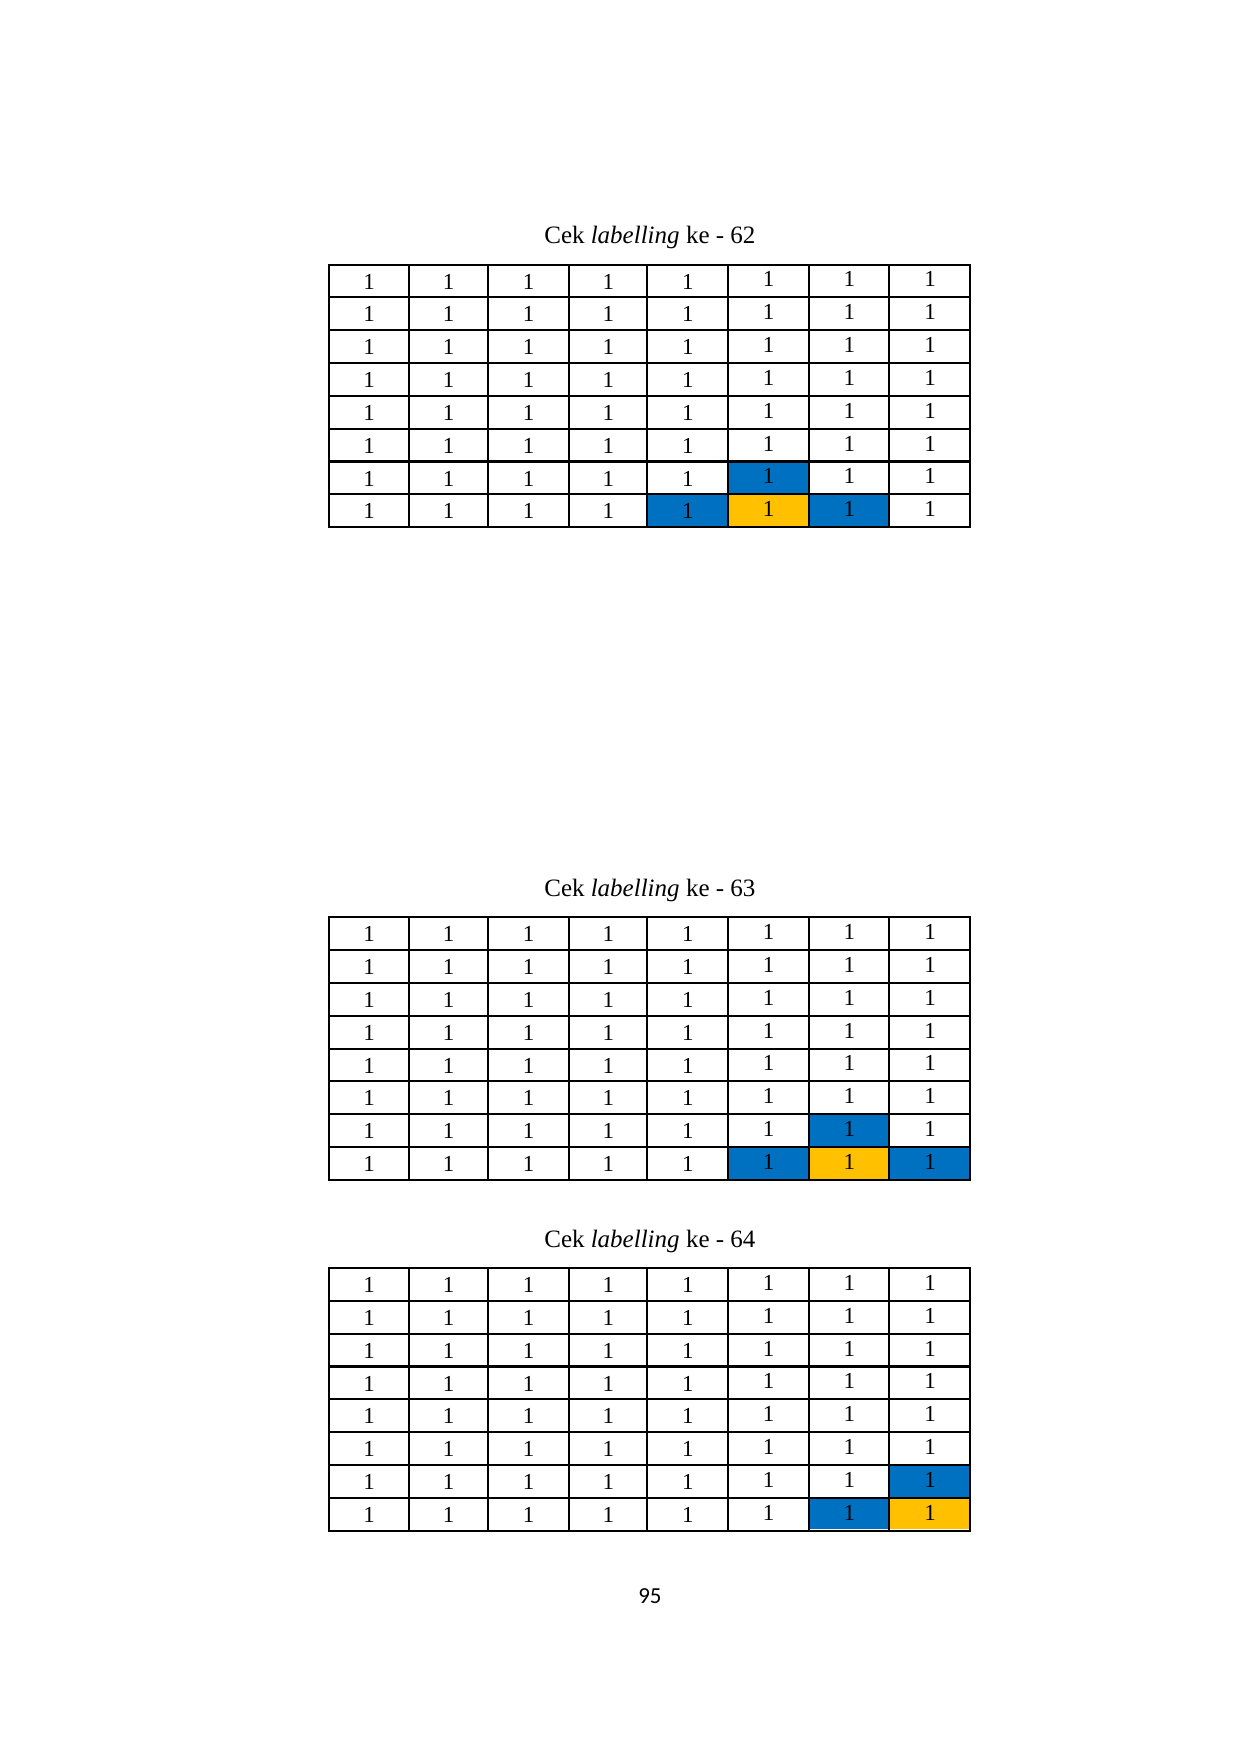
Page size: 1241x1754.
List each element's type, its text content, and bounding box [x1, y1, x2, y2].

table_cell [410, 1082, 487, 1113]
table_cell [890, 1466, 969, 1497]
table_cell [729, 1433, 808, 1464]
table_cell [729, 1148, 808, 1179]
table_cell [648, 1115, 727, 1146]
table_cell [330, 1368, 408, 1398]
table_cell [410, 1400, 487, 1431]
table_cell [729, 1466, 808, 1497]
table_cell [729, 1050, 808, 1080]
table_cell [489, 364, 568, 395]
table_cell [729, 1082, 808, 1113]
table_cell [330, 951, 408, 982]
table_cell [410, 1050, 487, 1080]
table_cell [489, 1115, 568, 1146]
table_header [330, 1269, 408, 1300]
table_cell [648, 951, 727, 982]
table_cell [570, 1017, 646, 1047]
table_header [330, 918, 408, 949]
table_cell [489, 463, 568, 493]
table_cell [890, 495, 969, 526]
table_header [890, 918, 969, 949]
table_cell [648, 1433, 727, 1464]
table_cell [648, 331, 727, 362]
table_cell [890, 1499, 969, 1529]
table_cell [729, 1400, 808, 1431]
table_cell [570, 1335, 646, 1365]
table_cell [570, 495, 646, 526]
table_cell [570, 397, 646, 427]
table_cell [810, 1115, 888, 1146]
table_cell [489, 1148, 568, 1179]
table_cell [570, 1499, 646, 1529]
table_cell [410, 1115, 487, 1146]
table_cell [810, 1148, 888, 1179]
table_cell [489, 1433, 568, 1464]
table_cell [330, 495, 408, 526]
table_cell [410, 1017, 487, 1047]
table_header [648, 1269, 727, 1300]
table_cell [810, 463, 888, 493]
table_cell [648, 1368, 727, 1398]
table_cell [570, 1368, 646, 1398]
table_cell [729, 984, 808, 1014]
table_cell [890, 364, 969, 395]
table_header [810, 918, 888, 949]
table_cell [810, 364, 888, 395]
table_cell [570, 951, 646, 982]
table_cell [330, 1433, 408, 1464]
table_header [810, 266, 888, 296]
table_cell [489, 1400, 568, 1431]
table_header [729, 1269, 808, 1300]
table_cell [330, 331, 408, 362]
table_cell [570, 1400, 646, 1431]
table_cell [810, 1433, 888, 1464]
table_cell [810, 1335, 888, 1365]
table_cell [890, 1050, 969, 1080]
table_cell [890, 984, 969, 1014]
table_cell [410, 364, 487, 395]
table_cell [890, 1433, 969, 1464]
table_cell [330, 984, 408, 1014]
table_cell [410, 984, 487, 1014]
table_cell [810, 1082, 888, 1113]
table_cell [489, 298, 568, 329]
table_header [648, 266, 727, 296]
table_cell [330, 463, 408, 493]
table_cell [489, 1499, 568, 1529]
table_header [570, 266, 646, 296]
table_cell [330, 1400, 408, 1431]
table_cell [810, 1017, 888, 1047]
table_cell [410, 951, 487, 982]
text Cek labelling ke - 62 [177, 220, 1122, 249]
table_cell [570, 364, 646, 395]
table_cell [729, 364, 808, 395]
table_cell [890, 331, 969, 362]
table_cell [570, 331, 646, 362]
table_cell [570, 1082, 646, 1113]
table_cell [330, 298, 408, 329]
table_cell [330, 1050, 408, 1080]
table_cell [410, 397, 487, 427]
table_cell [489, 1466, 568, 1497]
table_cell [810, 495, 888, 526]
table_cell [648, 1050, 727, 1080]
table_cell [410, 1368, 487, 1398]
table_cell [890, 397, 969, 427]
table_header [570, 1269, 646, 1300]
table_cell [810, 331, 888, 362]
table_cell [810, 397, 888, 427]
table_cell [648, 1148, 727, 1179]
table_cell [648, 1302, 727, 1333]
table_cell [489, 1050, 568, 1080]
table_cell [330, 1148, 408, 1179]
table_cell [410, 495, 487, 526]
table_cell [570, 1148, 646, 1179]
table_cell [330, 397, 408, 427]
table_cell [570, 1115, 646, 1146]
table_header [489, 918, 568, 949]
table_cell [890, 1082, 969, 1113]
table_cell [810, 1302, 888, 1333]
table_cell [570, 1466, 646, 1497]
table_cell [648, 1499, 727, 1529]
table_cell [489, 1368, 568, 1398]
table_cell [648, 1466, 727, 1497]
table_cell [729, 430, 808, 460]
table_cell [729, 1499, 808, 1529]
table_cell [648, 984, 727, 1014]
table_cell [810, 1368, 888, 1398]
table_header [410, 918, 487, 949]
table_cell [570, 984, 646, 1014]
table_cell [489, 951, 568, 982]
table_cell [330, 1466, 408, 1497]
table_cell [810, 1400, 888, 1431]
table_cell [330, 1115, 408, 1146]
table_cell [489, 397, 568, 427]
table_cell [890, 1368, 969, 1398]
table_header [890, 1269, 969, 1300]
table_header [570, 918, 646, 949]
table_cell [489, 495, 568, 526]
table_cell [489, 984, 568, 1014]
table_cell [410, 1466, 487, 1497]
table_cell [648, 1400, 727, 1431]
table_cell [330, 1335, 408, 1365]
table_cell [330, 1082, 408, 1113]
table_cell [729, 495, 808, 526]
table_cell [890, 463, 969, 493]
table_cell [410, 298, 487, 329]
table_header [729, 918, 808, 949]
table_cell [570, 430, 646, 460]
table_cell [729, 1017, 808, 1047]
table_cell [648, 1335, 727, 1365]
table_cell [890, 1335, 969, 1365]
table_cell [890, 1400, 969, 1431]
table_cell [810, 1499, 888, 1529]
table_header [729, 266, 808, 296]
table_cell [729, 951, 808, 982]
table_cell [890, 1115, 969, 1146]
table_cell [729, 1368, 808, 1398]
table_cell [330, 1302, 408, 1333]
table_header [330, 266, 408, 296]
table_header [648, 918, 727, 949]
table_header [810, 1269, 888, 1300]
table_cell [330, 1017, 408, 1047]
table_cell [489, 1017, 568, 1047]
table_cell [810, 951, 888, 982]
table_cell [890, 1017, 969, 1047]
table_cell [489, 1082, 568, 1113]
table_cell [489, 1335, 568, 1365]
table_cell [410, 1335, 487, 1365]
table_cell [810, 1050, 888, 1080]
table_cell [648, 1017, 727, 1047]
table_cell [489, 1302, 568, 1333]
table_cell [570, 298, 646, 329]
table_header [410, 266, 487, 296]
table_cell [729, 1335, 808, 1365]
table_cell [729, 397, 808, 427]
text Cek labelling ke - 64 [177, 1224, 1122, 1253]
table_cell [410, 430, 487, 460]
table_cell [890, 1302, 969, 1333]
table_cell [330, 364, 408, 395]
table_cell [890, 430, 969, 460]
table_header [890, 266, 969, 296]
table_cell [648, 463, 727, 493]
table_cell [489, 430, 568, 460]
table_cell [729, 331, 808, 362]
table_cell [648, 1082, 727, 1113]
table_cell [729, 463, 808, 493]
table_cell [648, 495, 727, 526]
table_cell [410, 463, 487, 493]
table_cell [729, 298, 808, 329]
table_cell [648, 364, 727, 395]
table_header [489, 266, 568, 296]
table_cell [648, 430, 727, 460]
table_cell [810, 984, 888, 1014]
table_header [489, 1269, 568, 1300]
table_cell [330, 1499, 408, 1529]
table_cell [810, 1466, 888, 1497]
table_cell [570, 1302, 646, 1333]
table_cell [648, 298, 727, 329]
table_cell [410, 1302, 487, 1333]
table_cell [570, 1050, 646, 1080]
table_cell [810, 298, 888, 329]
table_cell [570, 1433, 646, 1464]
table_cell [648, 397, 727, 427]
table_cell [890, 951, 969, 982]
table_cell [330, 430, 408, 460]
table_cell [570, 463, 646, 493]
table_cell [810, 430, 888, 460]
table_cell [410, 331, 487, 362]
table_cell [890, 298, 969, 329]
text Cek labelling ke - 63 [177, 873, 1122, 902]
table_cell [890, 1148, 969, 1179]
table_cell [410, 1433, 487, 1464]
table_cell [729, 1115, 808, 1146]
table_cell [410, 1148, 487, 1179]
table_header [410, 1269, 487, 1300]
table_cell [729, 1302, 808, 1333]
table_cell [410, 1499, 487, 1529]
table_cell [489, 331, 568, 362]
